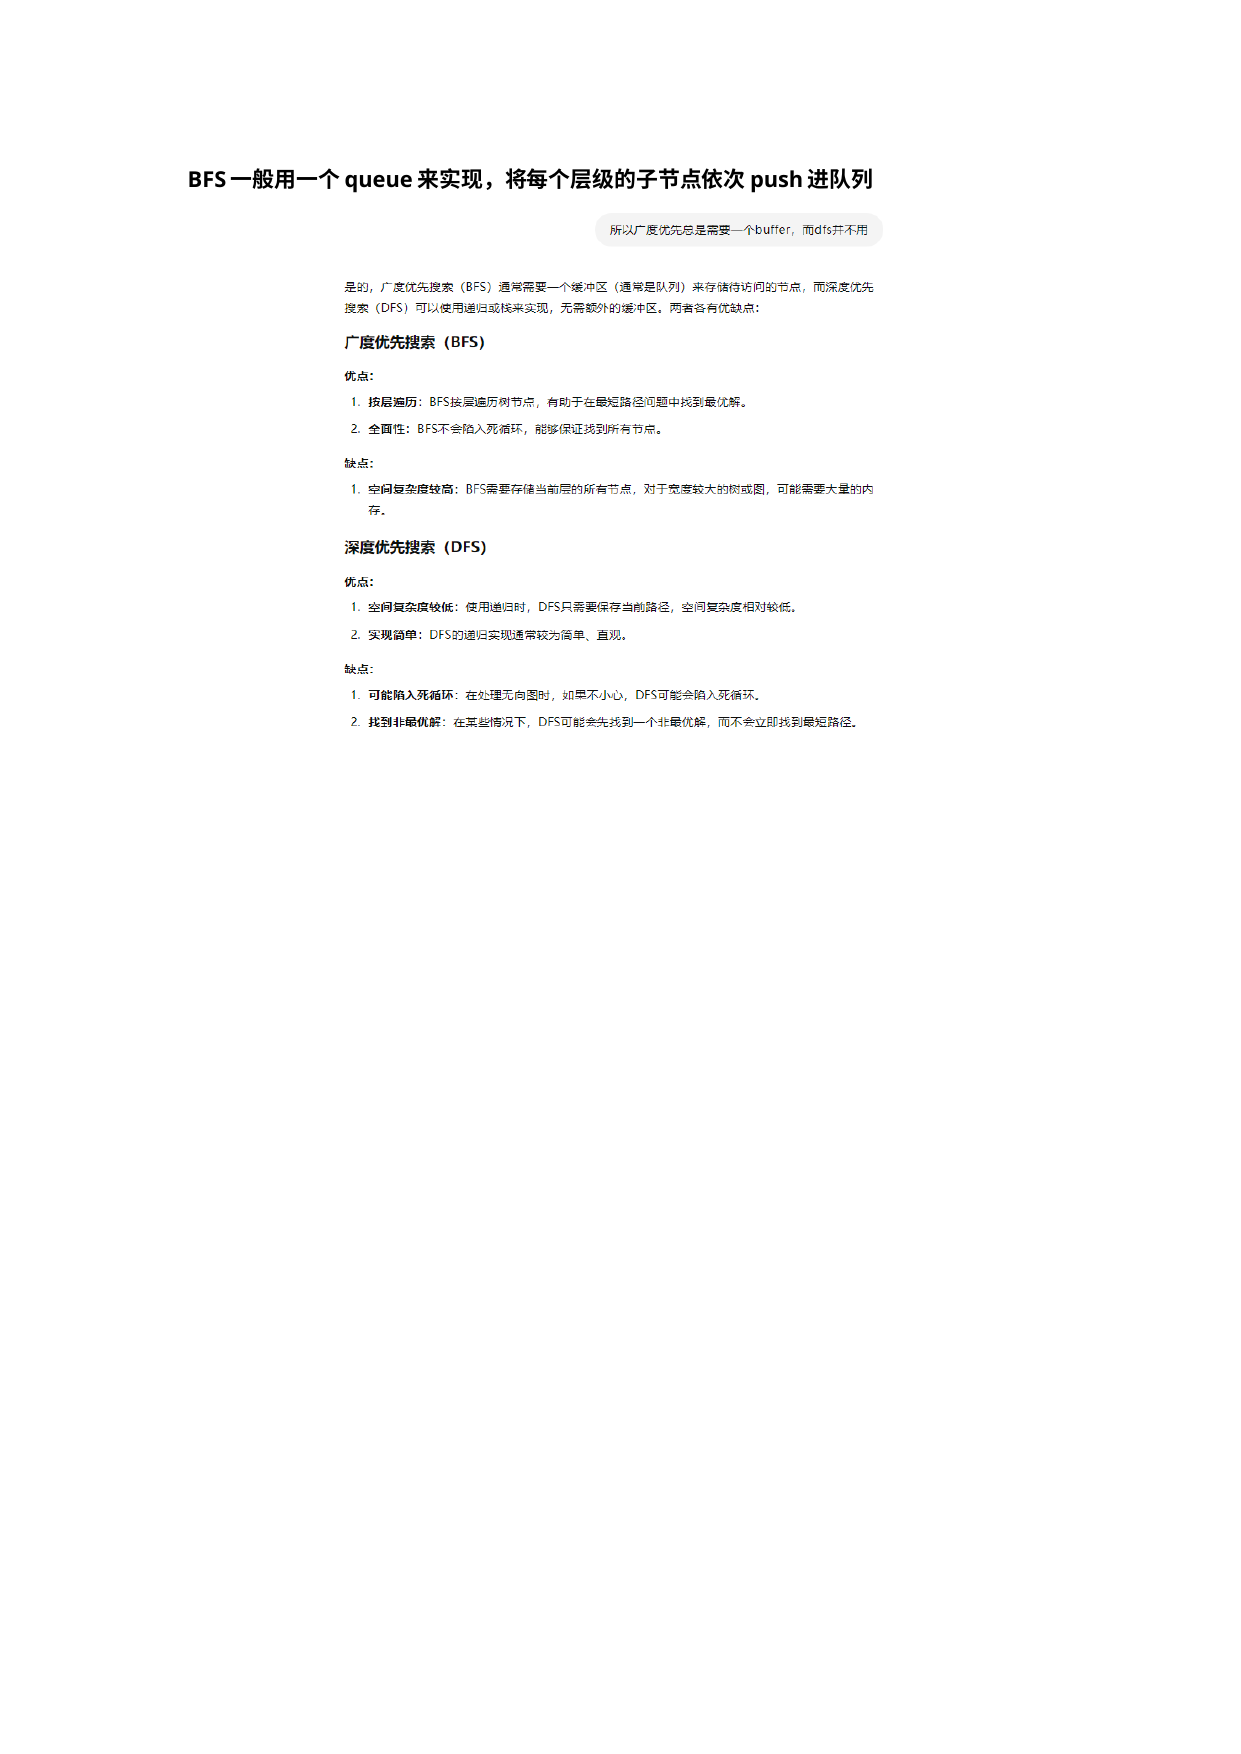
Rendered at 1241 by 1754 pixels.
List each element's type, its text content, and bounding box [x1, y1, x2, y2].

picture [337, 194, 904, 741]
text BFS一般用一个queue来实现，将每个层级的子节点依次push进队列 [187, 162, 1053, 194]
